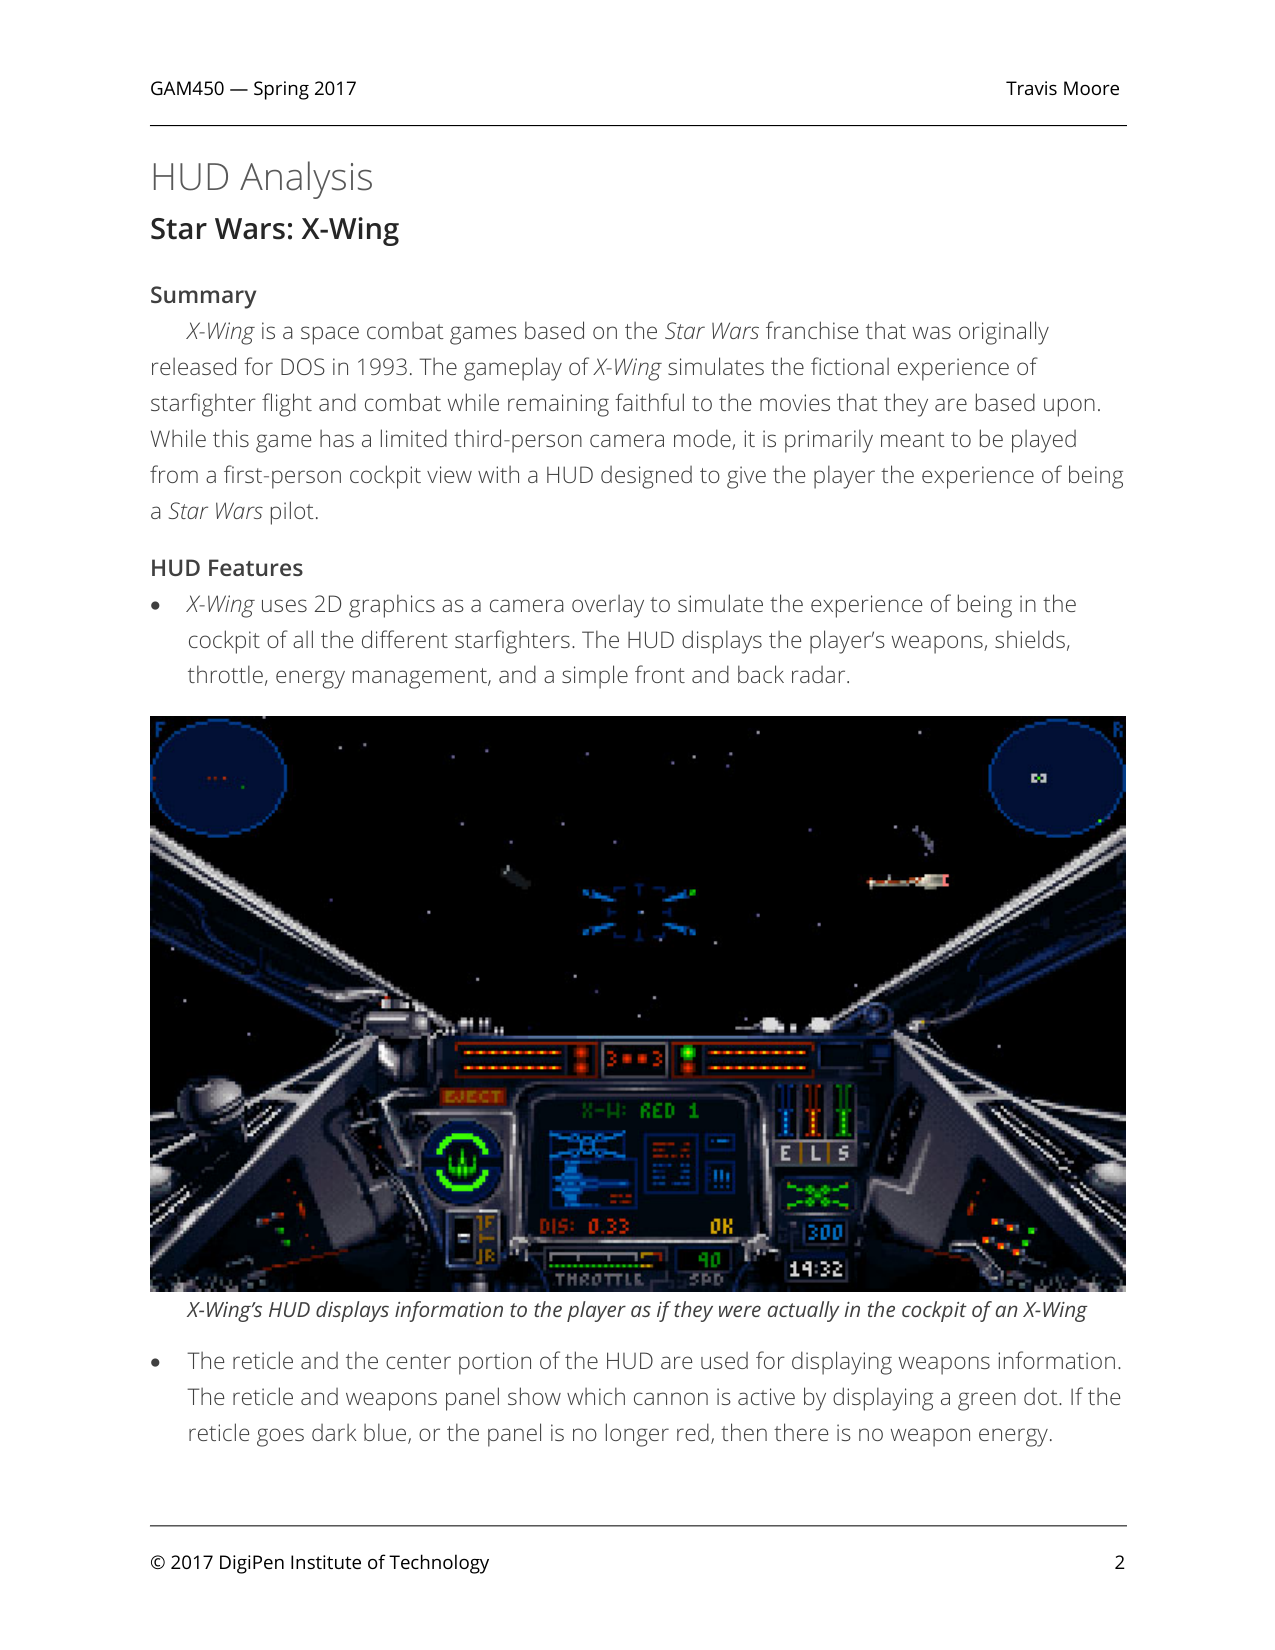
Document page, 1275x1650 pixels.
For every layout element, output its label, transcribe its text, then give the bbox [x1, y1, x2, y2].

picture [150, 716, 1126, 1292]
text HUD Analysis [150, 150, 1125, 201]
text X-Wing is a space combat games based on the Star Wars franchise that was originally released for DOS in 1993. The gameplay of X-Wing simulates the fictional experience of starfighter flight and combat while remaining faithful to the movies that they are based upon. While this game has a limited third-person camera mode, it is primarily meant to be played from a first-person cockpit view with a HUD designed to give the player the experience of being a Star Wars pilot. [150, 315, 1125, 526]
text Star Wars: X-Wing [150, 209, 1125, 248]
list X-Wing uses 2D graphics as a camera overlay to simulate the experience of being in the cockpit of all the different starfighters. The HUD displays the player’s weapons, shields, throttle, energy management, and a simple front and back radar. [150, 588, 1125, 691]
text HUD Features [150, 552, 1125, 583]
list The reticle and the center portion of the HUD are used for displaying weapons information. The reticle and weapons panel show which cannon is active by displaying a green dot. If the reticle goes dark blue, or the panel is no longer red, then there is no weapon energy. [150, 1345, 1125, 1448]
text Summary [150, 279, 1125, 311]
text X-Wing’s HUD displays information to the player as if they were actually in the cockpit of an X-Wing [150, 1296, 1125, 1324]
